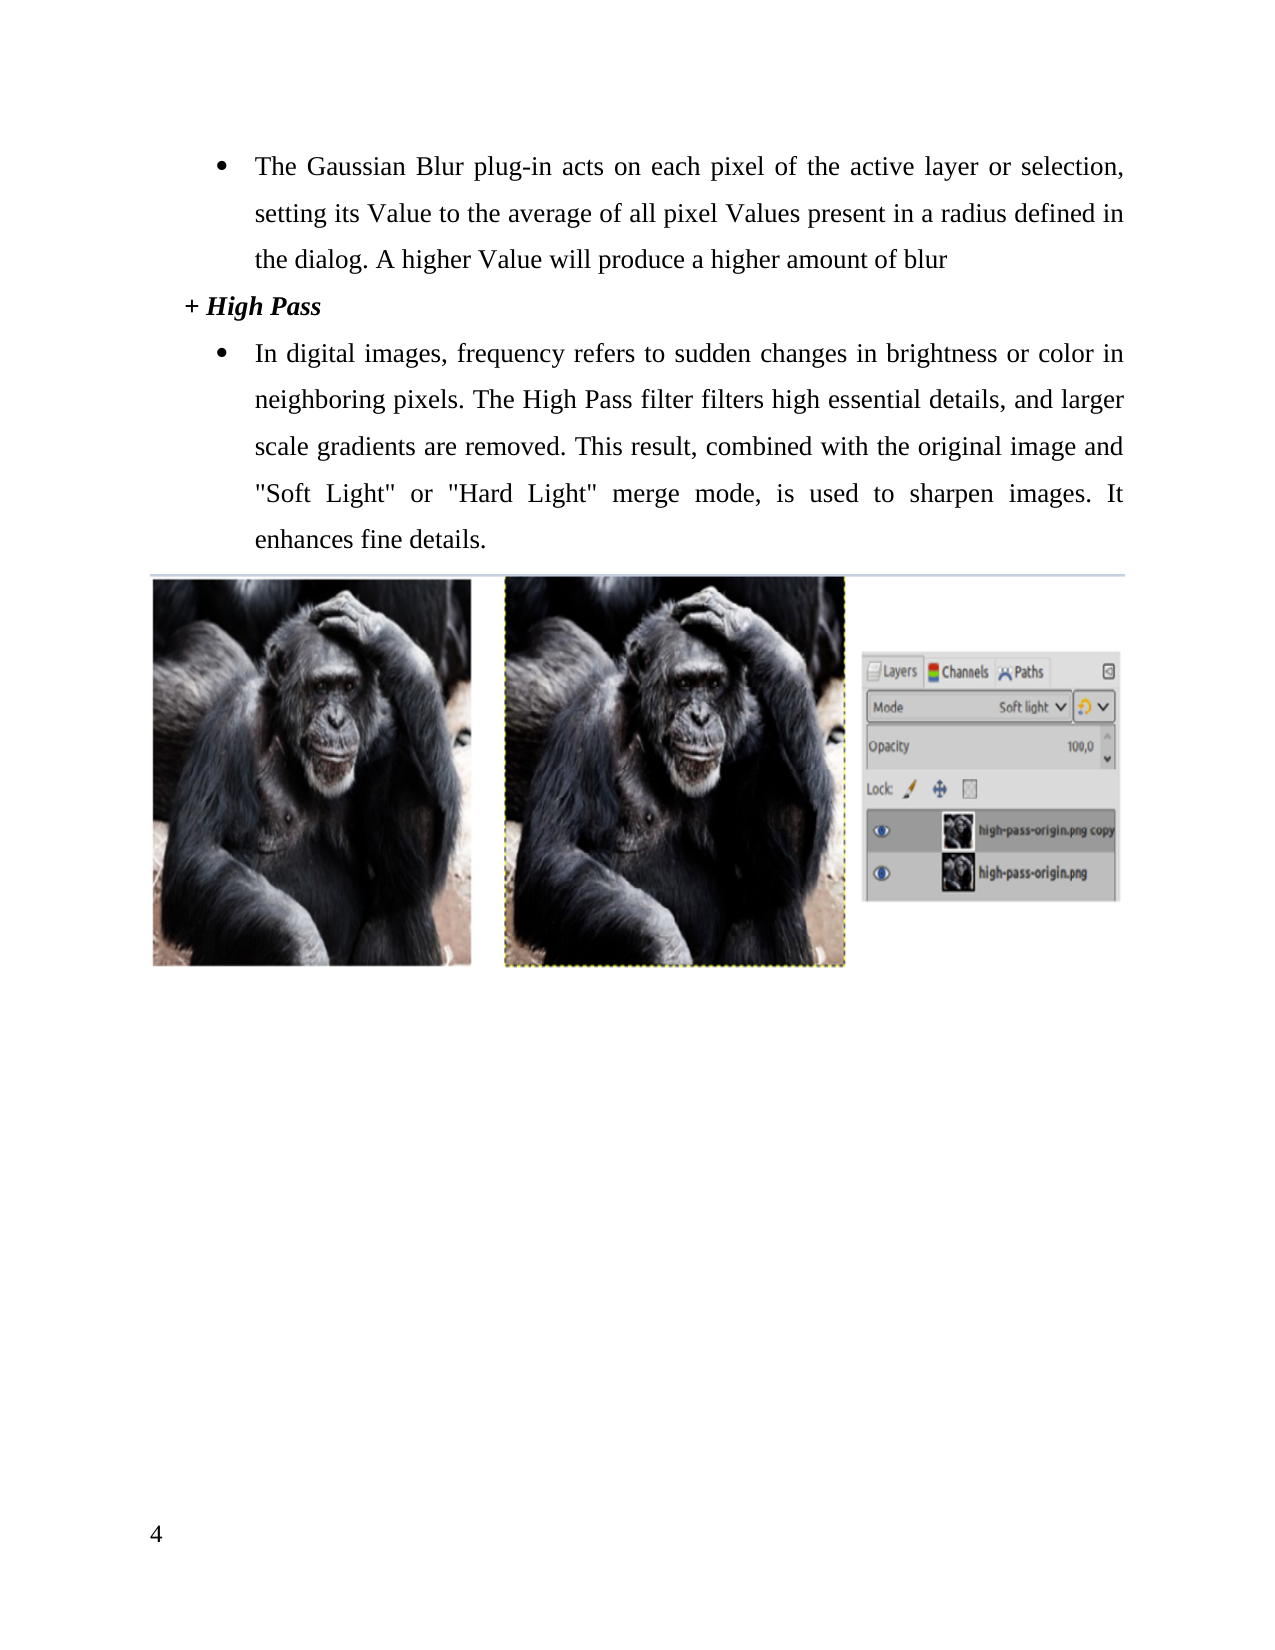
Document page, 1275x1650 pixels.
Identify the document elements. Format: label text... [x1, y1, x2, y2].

list The Gaussian Blur plug-in acts on each pixel of the active layer or selection, setting its Value to the average of all pixel Values present in a radius defined in the dialog. A higher Value will produce a higher amount of blur [217, 150, 1125, 274]
picture [150, 574, 1125, 989]
text + High Pass [150, 290, 1125, 321]
list In digital images, frequency refers to sudden changes in brightness or color in neighboring pixels. The High Pass filter filters high essential details, and larger scale gradients are removed. This result, combined with the original image and "Soft Light" or "Hard Light" merge mode, is used to sharpen images. It enhances fine details. [217, 337, 1125, 555]
